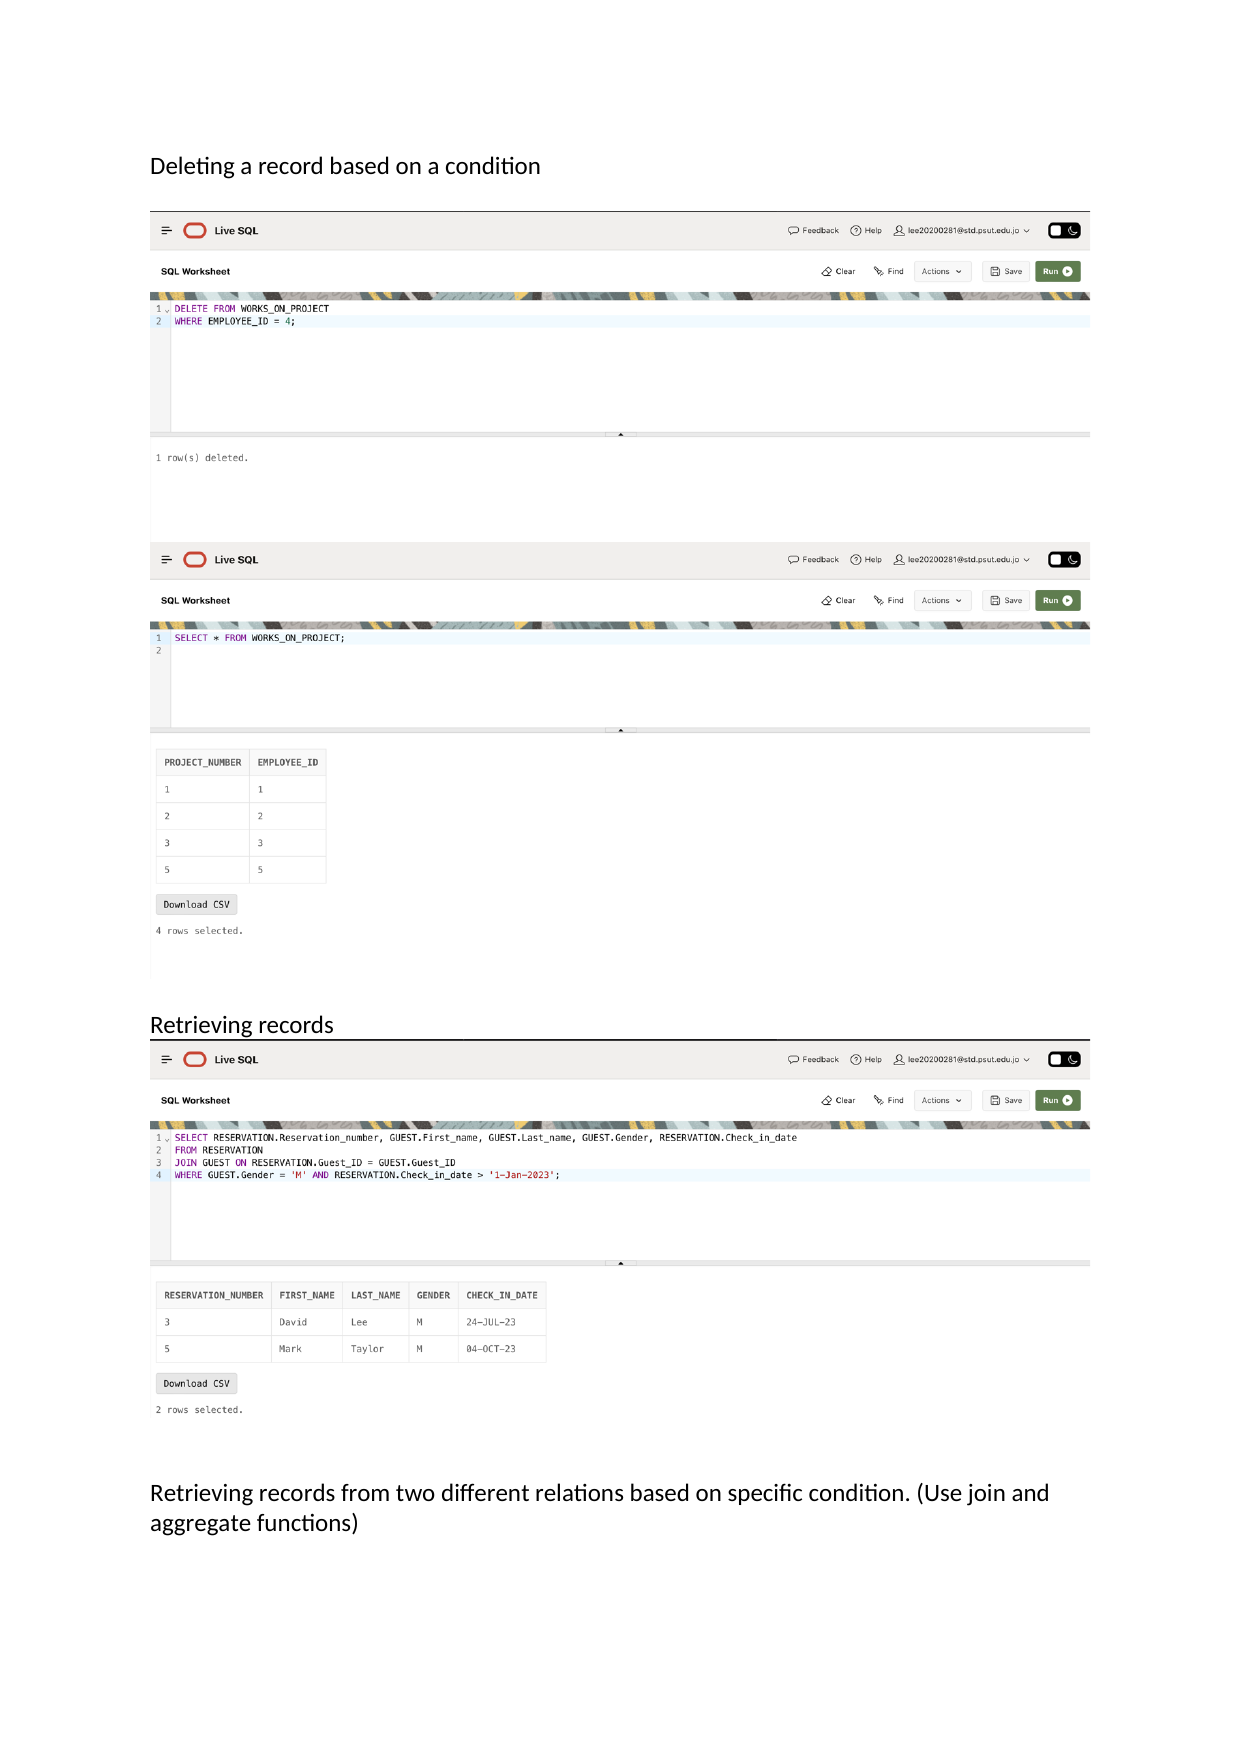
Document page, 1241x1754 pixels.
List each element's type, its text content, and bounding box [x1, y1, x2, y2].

text Deleting a record based on a condition [150, 150, 1090, 181]
text Retrieving records from two different relations based on specific condition. (Use join and aggregate functions) [150, 1477, 1090, 1538]
text Retrieving records [150, 1009, 1090, 1039]
picture [150, 1039, 1091, 1418]
picture [150, 211, 1091, 979]
